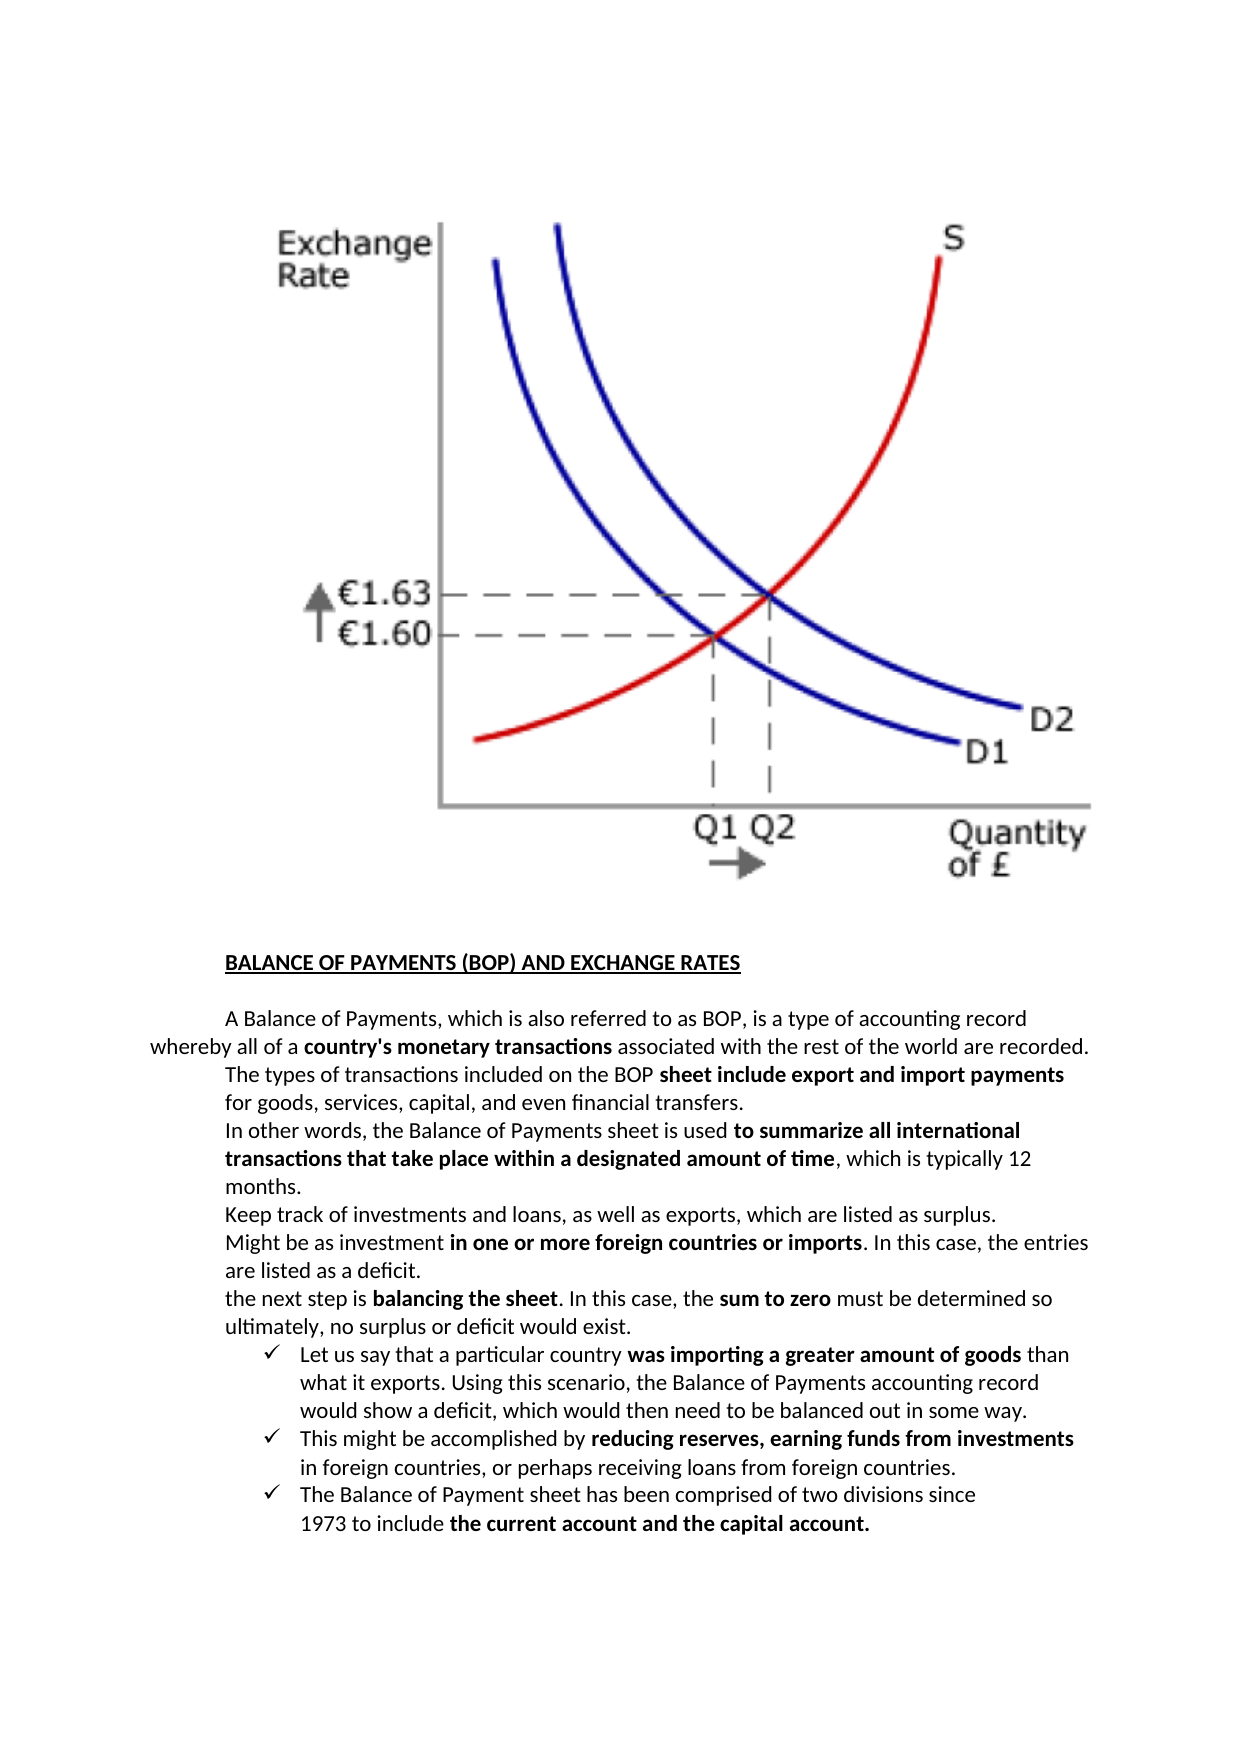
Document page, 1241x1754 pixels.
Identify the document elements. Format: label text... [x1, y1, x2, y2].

text A Balance of Payments, which is also referred to as BOP, is a type of accounting record whereby all of a country's monetary transactions associated with the rest of the world are recorded. [150, 1004, 1090, 1060]
list 1973 to include the current account and the capital account. [300, 1509, 1090, 1537]
text Might be as investment in one or more foreign countries or imports. In this case, the entries are listed as a deficit. [225, 1228, 1090, 1284]
text Keep track of investments and loans, as well as exports, which are listed as surplus. [225, 1200, 1090, 1228]
list Let us say that a particular country was importing a greater amount of goods than what it exports. Using this scenario, the Balance of Payments accounting record would show a deficit, which would then need to be balanced out in some way. [262, 1341, 1090, 1424]
picture [225, 150, 1146, 921]
list This might be accomplished by reducing reserves, earning funds from investments in foreign countries, or perhaps receiving loans from foreign countries. [262, 1424, 1090, 1481]
list The Balance of Payment sheet has been comprised of two divisions since [262, 1481, 1090, 1509]
text the next step is balancing the sheet. In this case, the sum to zero must be determined so ultimately, no surplus or deficit would exist. [225, 1284, 1090, 1341]
text In other words, the Balance of Payments sheet is used to summarize all international transactions that take place within a designated amount of time, which is typically 12 months. [225, 1116, 1090, 1200]
text BALANCE OF PAYMENTS (BOP) AND EXCHANGE RATES [150, 948, 1090, 976]
text The types of transactions included on the BOP sheet include export and import payments for goods, services, capital, and even financial transfers. [225, 1060, 1090, 1116]
